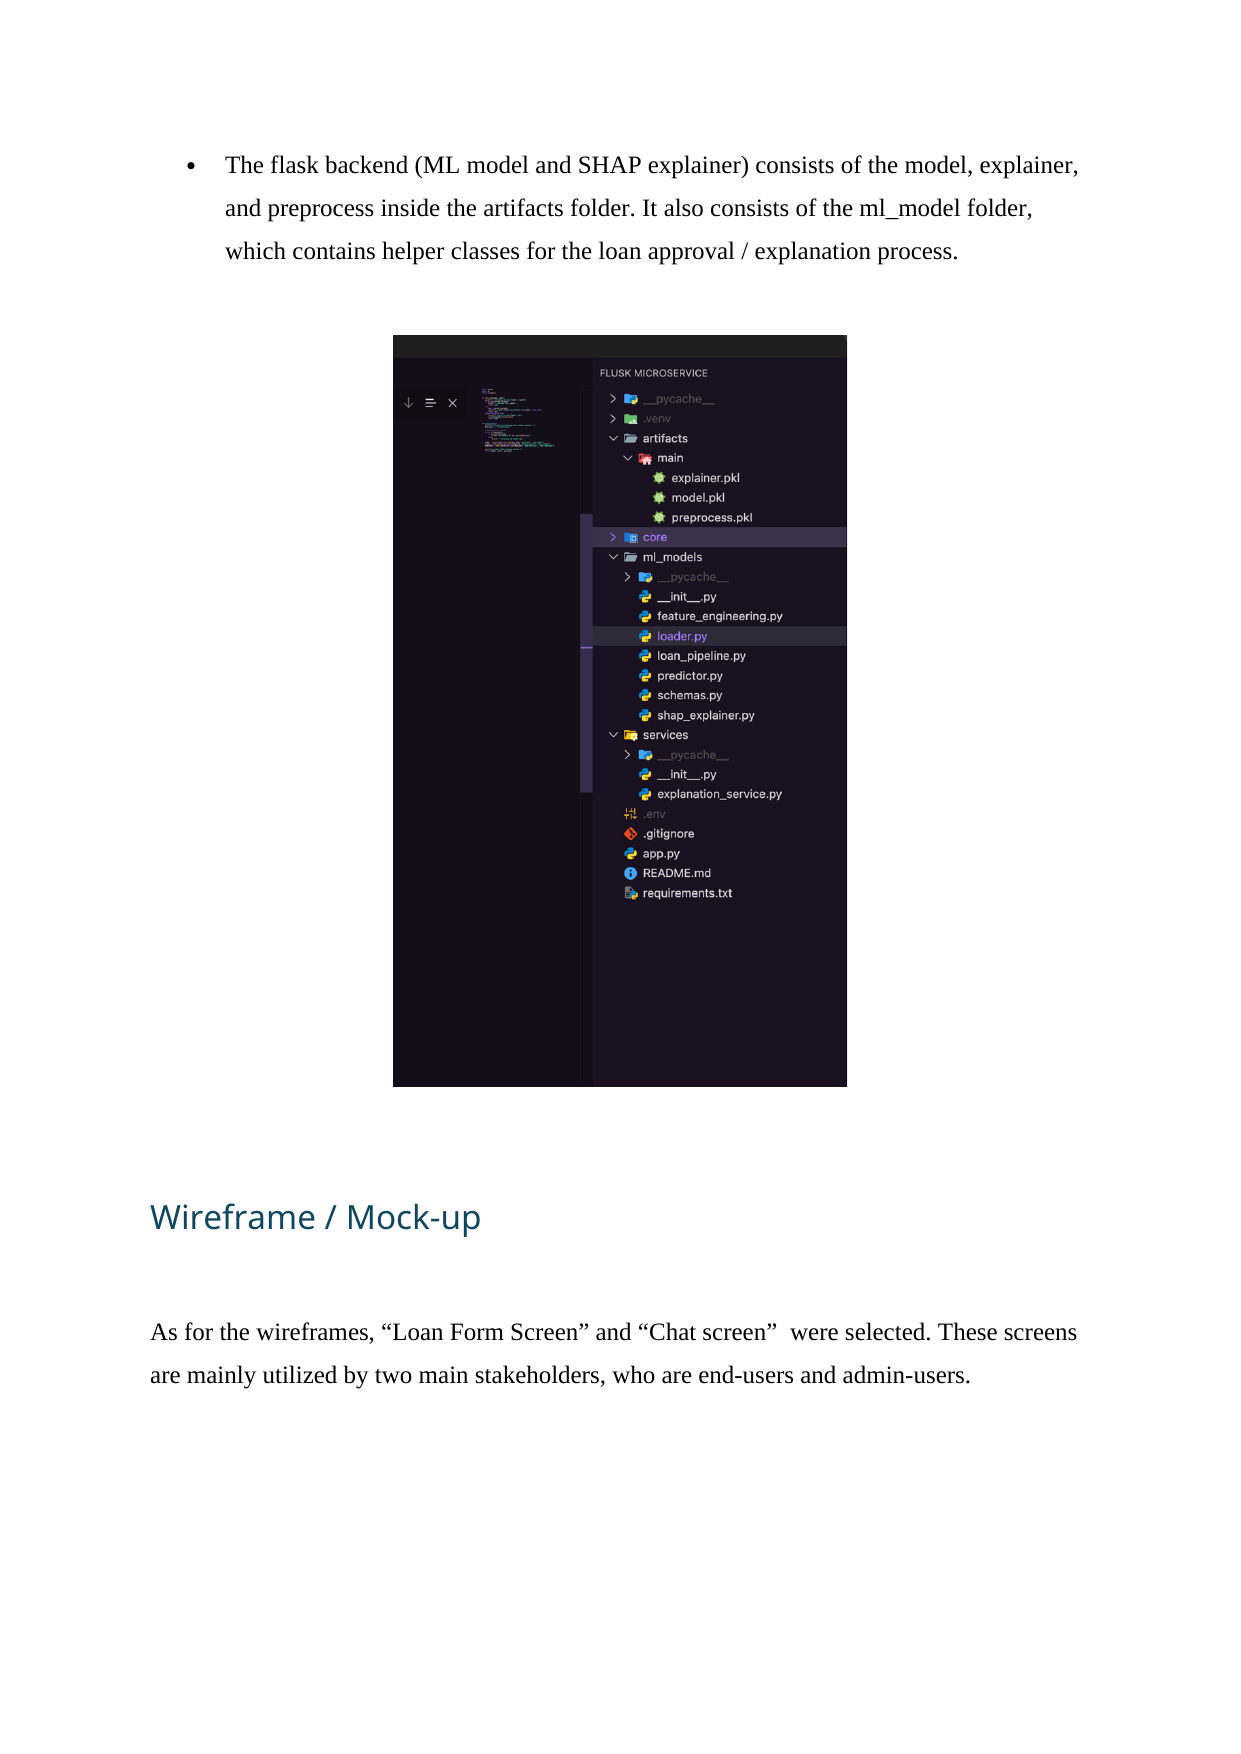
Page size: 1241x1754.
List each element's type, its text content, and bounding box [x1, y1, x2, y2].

list The flask backend (ML model and SHAP explainer) consists of the model, explainer, and preprocess inside the artifacts folder. It also consists of the ml_model folder, which contains helper classes for the loan approval / explanation process. [187, 150, 1090, 265]
text As for the wireframes, “Loan Form Screen” and “Chat screen” were selected. These screens are mainly utilized by two main stakeholders, who are end-users and admin-users. [150, 1317, 1090, 1389]
picture [393, 335, 848, 1087]
subtitle Wireframe / Mock-up [150, 1194, 1090, 1239]
